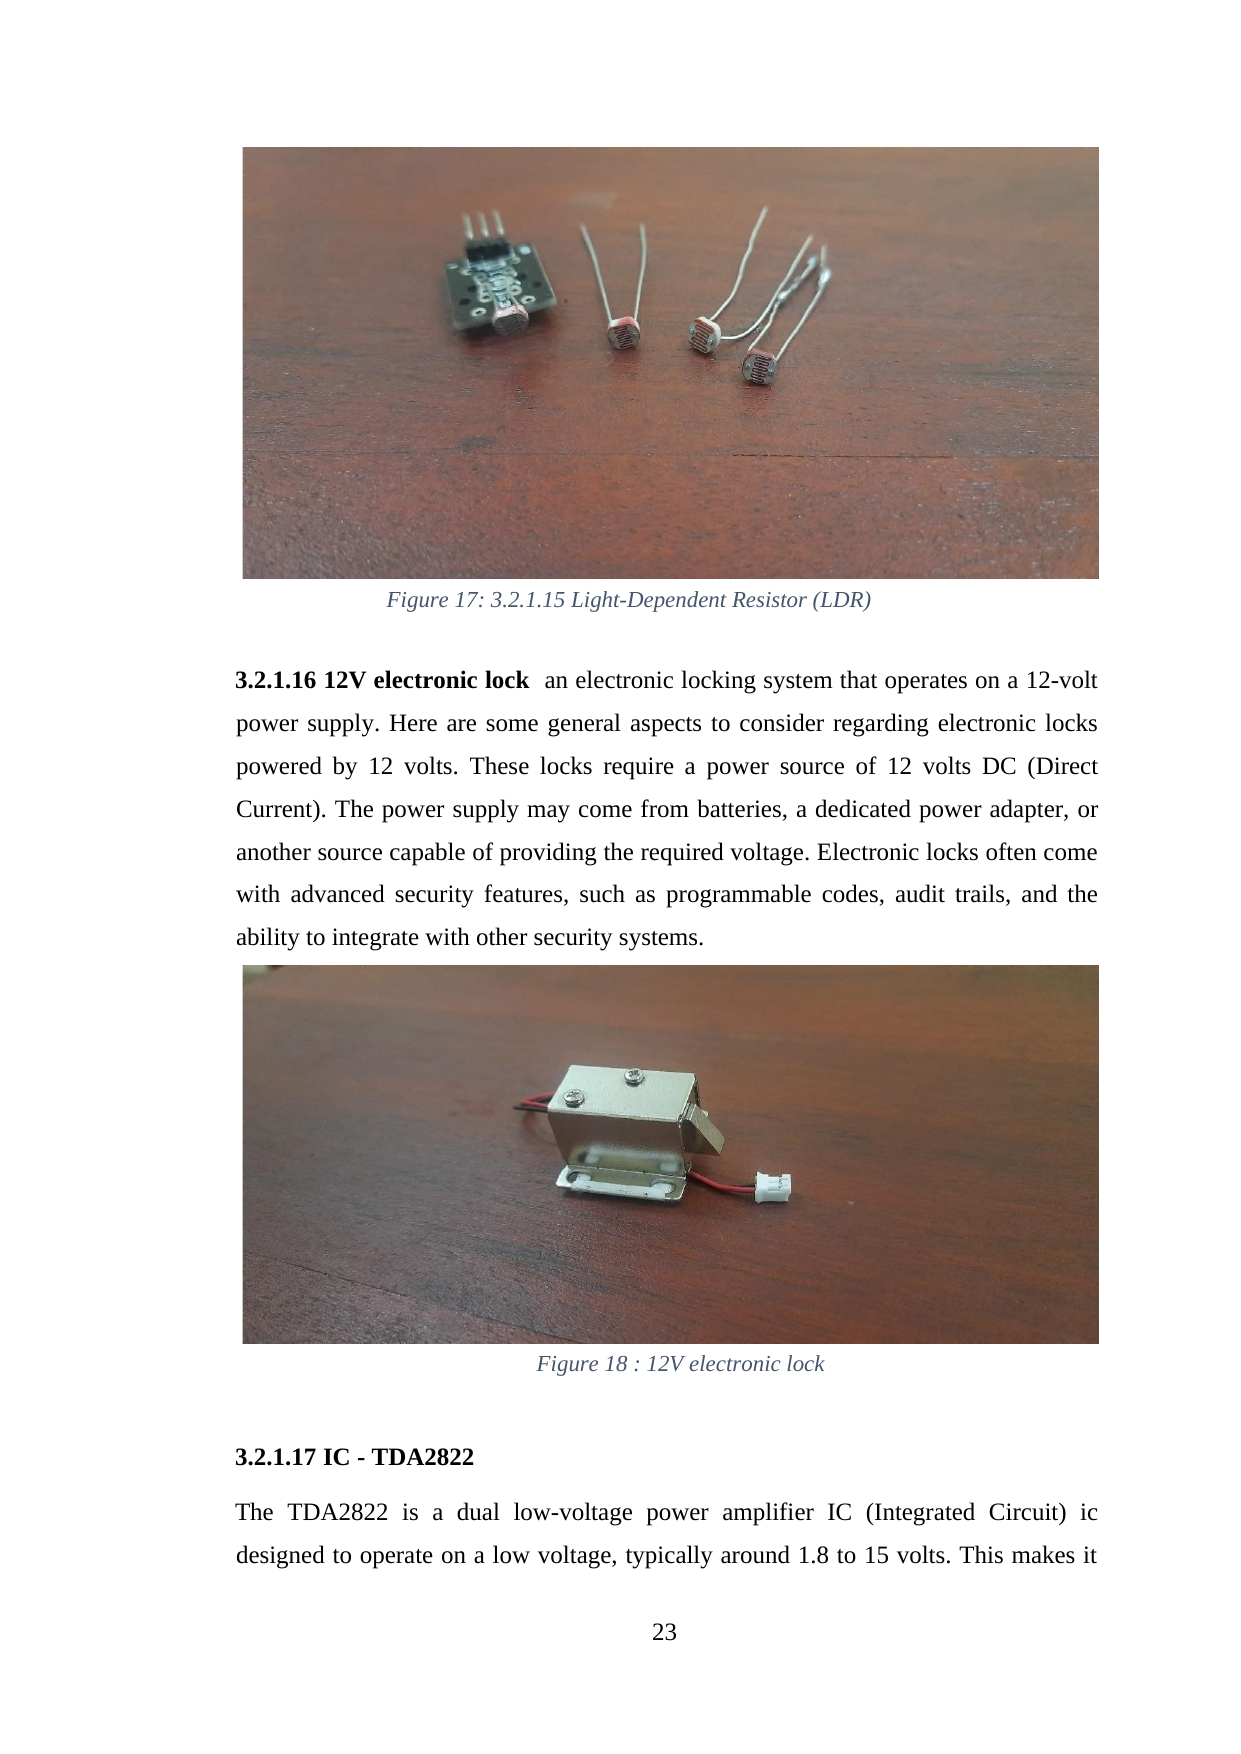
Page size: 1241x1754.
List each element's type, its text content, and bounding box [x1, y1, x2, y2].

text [235, 1497, 1099, 1568]
picture [242, 147, 1099, 579]
picture [242, 965, 1099, 1344]
subtitle 3.2.1.17 IC - TDA2822 [235, 1442, 1099, 1471]
text Figure 18 : 12V electronic lock [312, 1350, 1049, 1376]
text Figure 17: 3.2.1.15 Light-Dependent Resistor (LDR) [386, 586, 1099, 612]
text 3.2.1.16 12V electronic lock an electronic locking system that operates on a 12-volt power supply. Here are some general aspects to consider regarding electronic locks powered by 12 volts. These locks require a power source of 12 volts DC (Direct Current). The power supply may come from batteries, a dedicated power adapter, or another source capable of providing the required voltage. Electronic locks often come with advanced security features, such as programmable codes, audit trails, and the ability to integrate with other security systems. [235, 665, 1099, 951]
